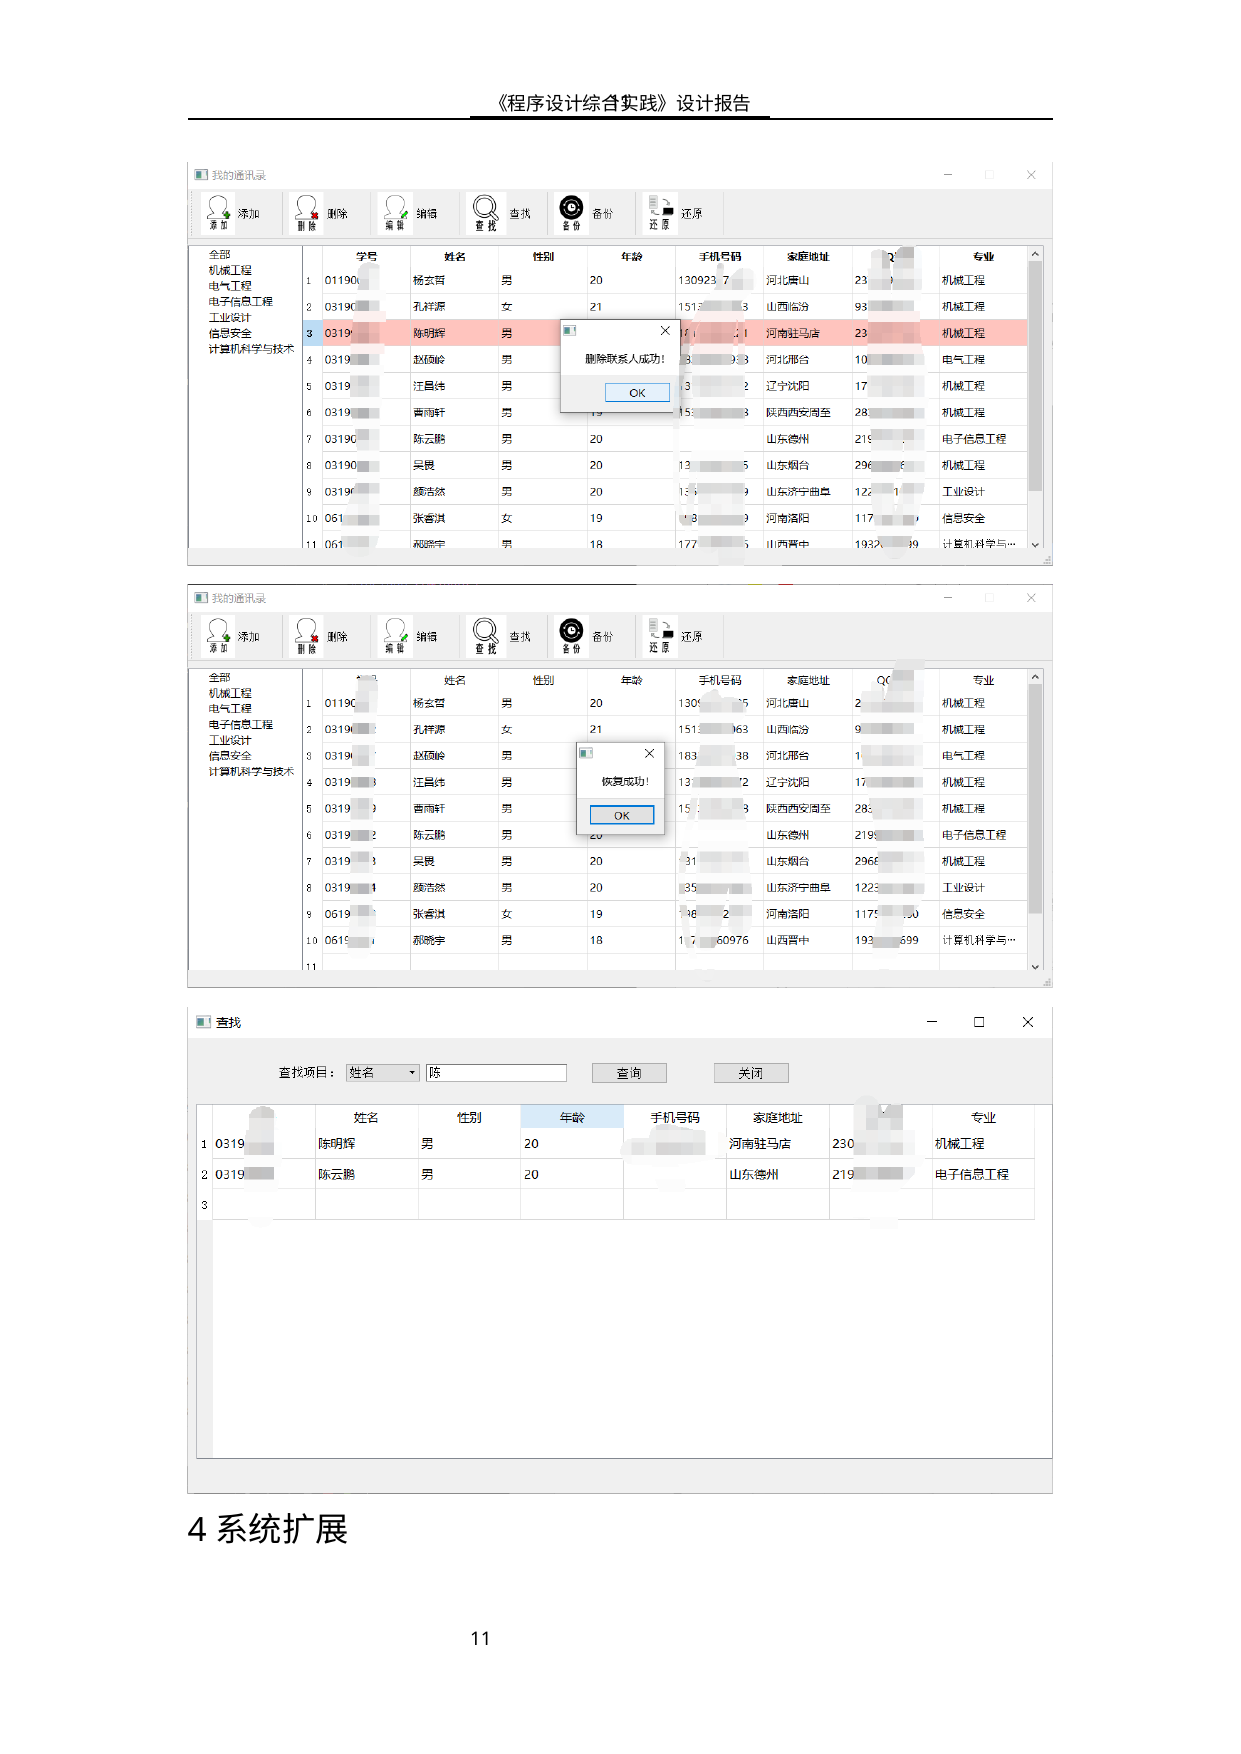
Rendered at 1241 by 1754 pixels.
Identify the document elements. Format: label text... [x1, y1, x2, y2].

picture [187, 584, 1053, 988]
text 4 系统扩展 [187, 1494, 1053, 1559]
picture [187, 1007, 1053, 1494]
picture [187, 162, 1053, 566]
